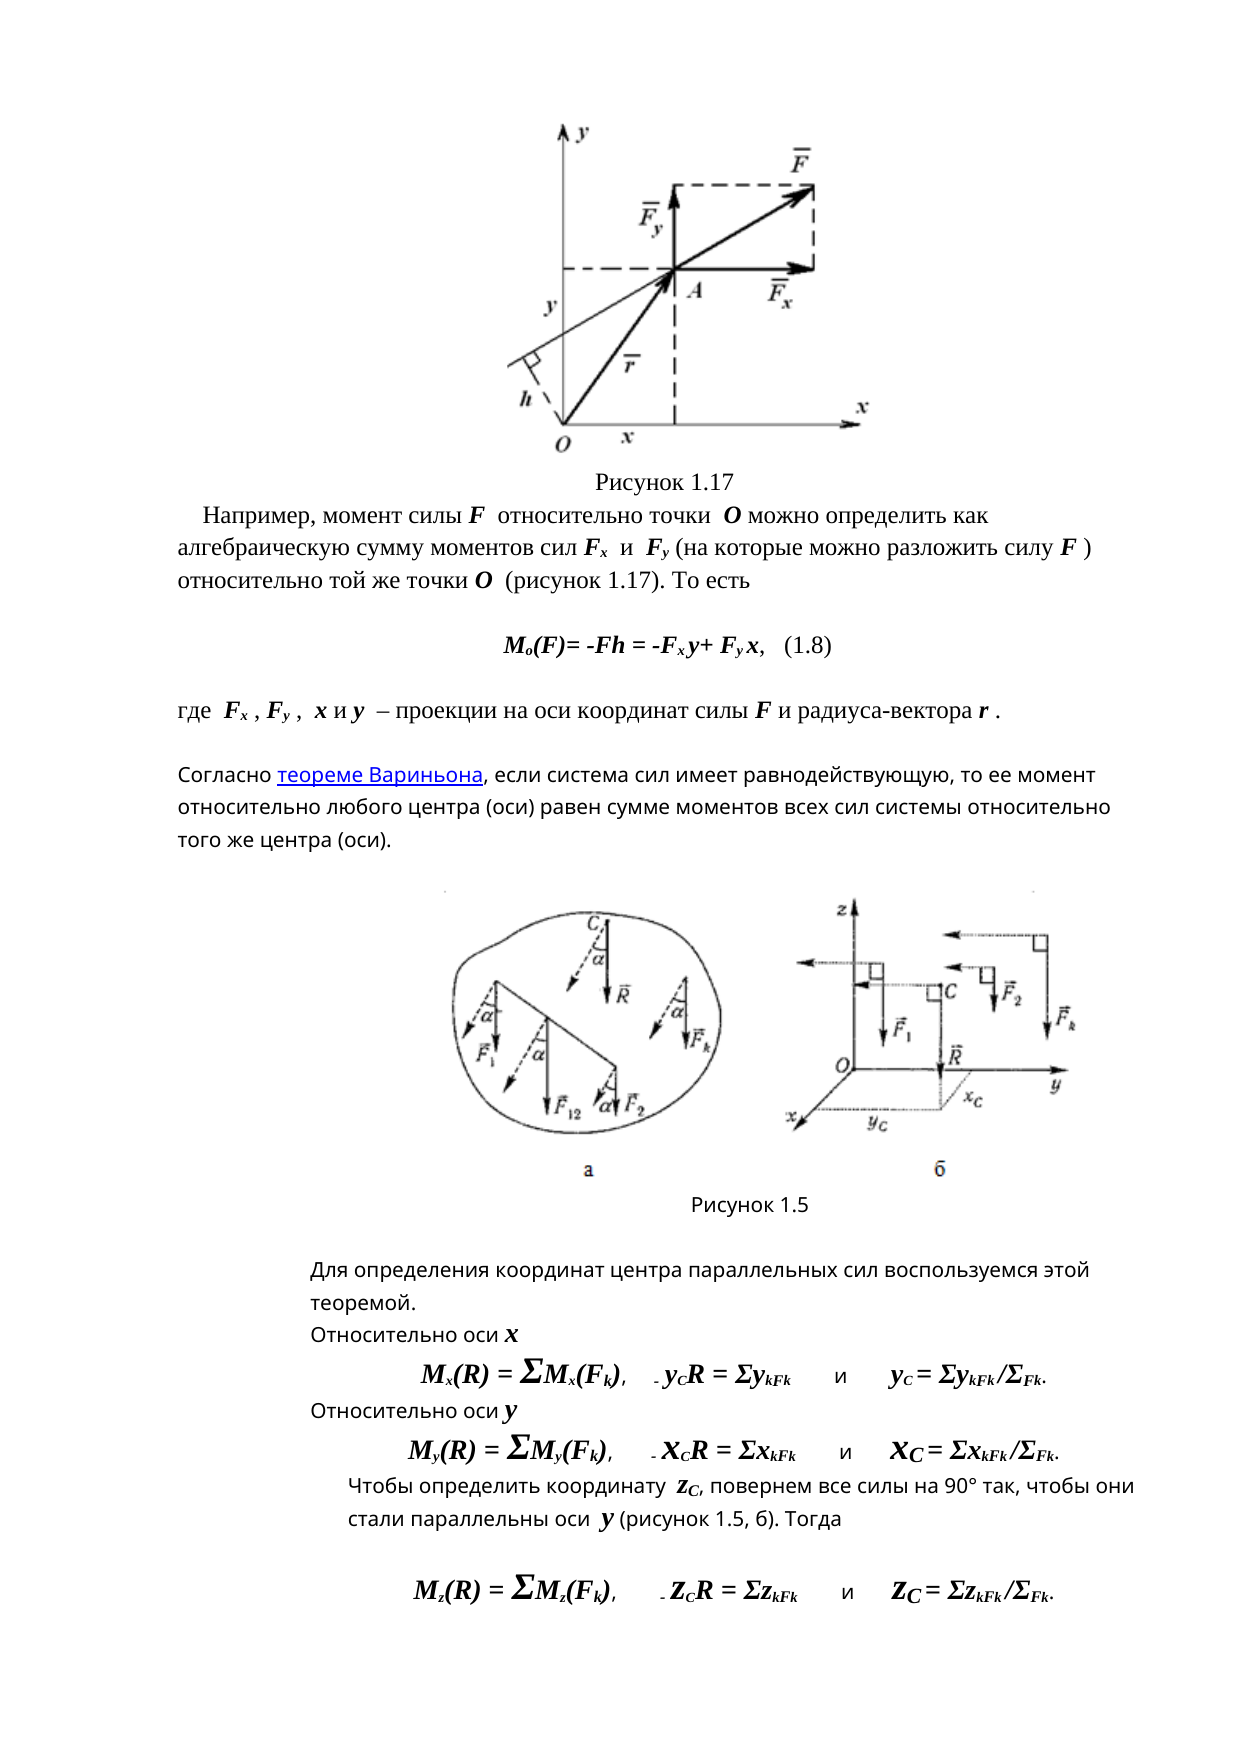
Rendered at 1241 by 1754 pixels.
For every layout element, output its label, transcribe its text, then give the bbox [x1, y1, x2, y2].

text Относительно оси x [310, 1316, 1152, 1348]
list Рисунок 1.5 [348, 1186, 1152, 1218]
picture [432, 886, 1080, 1186]
list Чтобы определить координату zC, повернем все силы на 90° так, чтобы они стали параллельны оси y (рисунок 1.5, б). Тогда [348, 1467, 1152, 1532]
text Mo(F)= -Fh = -Fx y+ Fy x, (1.8) [177, 626, 1152, 658]
picture [506, 118, 873, 464]
text Относительно оси y [310, 1392, 1152, 1424]
text Для определения координат центра параллельных сил воспользуемся этой теоремой. [310, 1251, 1152, 1316]
text Рисунок 1.17 [177, 463, 1152, 496]
text Например, момент силы F относительно точки O можно определить как алгебраическую сумму моментов сил Fx и Fy (на которые можно разложить силу F ) относительно той же точки O (рисунок 1.17). То есть [177, 496, 1152, 593]
text Согласно теореме Вариньона, если система сил имеет равнодействующую, то ее момент относительно любого центра (оси) равен сумме моментов всех сил системы относительно того же центра (оси). [177, 756, 1152, 853]
text Mx(R) = ΣMx(Fk), - yCR = ΣykFk и yC = ΣykFk /ΣFk. [310, 1348, 1152, 1392]
text My(R) = ΣMy(Fk), - xCR = ΣxkFk и xC = ΣxkFk /ΣFk. [310, 1424, 1152, 1467]
text где Fx , Fy , x и y – проекции на оси координат силы F и радиуса-вектора r . [177, 691, 1152, 723]
text Mz(R) = ΣMz(Fk), - zCR = ΣzkFk и zC = ΣzkFk /ΣFk. [310, 1565, 1152, 1608]
